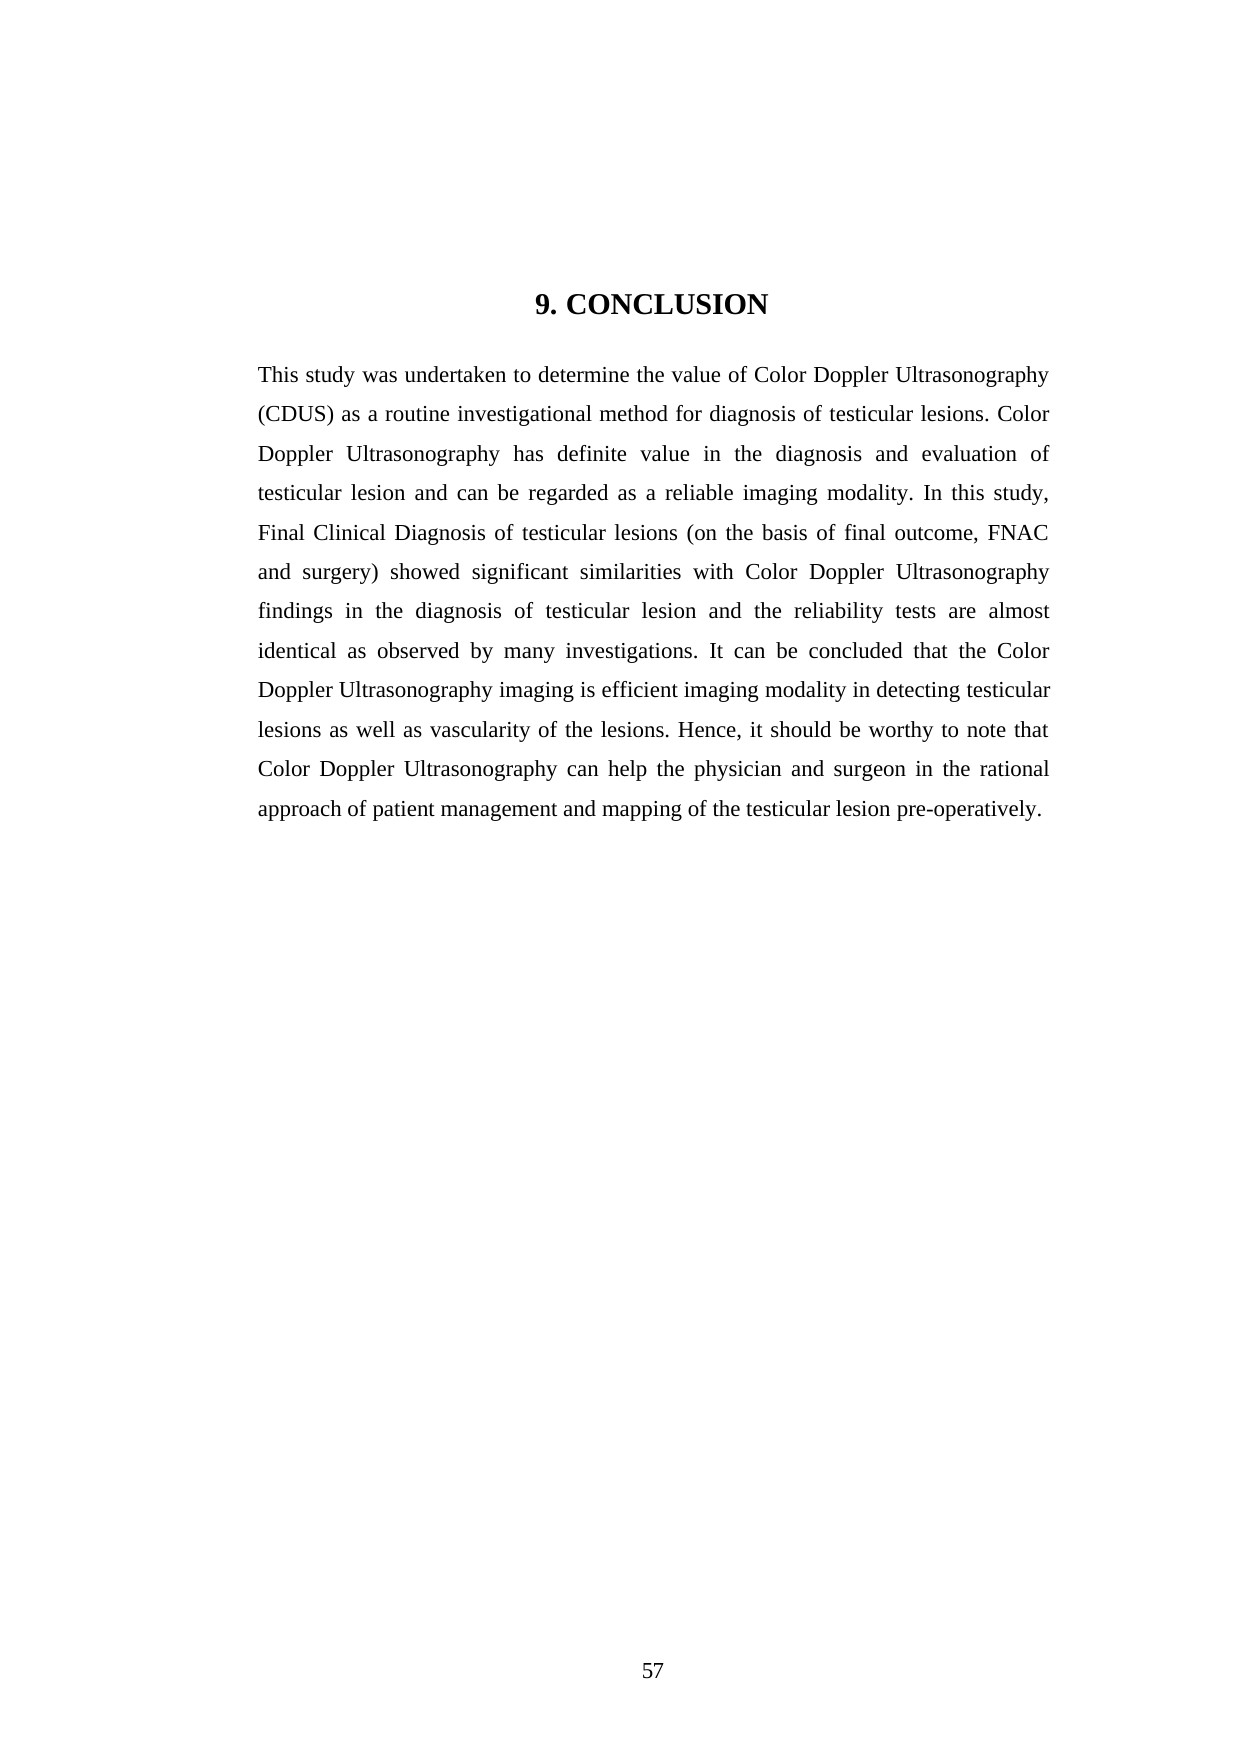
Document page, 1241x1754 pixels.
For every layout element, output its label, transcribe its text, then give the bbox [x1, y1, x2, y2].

subtitle CONCLUSION [535, 286, 1180, 321]
text This study was undertaken to determine the value of Color Doppler Ultrasonography (CDUS) as a routine investigational method for diagnosis of testicular lesions. Color Doppler Ultrasonography has definite value in the diagnosis and evaluation of testicular lesion and can be regarded as a reliable imaging modality. In this study, Final Clinical Diagnosis of testicular lesions (on the basis of final outcome, FNAC and surgery) showed significant similarities with Color Doppler Ultrasonography findings in the diagnosis of testicular lesion and the reliability tests are almost identical as observed by many investigations. It can be concluded that the Color Doppler Ultrasonography imaging is efficient imaging modality in detecting testicular lesions as well as vascularity of the lesions. Hence, it should be worthy to note that Color Doppler Ultrasonography can help the physician and surgeon in the rational approach of patient management and mapping of the testicular lesion pre-operatively. [258, 361, 1051, 821]
